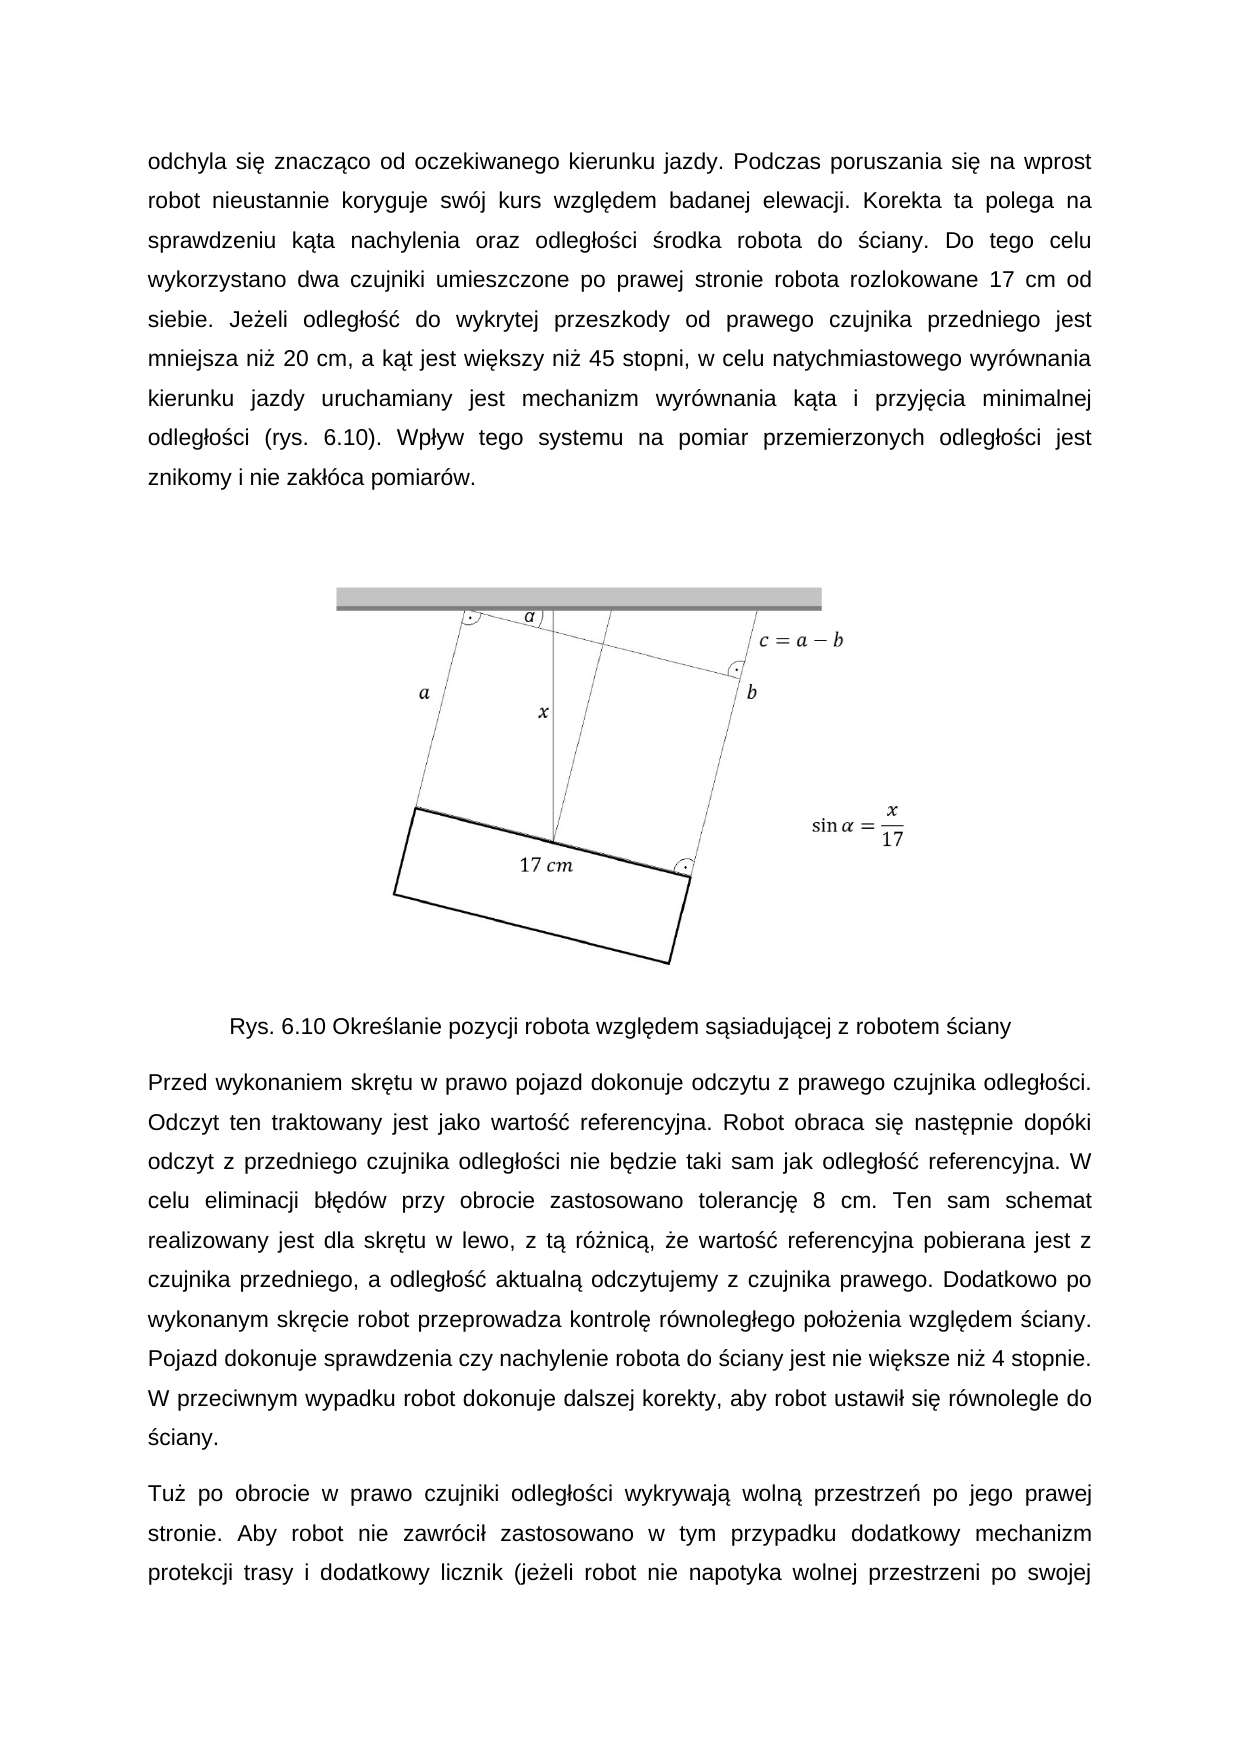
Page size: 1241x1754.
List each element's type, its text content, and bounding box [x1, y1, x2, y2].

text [148, 148, 1093, 490]
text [148, 1480, 1093, 1586]
picture [308, 575, 932, 983]
text Przed wykonaniem skrętu w prawo pojazd dokonuje odczytu z prawego czujnika odległości. Odczyt ten traktowany jest jako wartość referencyjna. Robot obraca się następnie dopóki odczyt z przedniego czujnika odległości nie będzie taki sam jak odległość referencyjna. W celu eliminacji błędów przy obrocie zastosowano tolerancję 8 cm. Ten sam schemat realizowany jest dla skrętu w lewo, z tą różnicą, że wartość referencyjna pobierana jest z czujnika przedniego, a odległość aktualną odczytujemy z czujnika prawego. Dodatkowo po wykonanym skręcie robot przeprowadza kontrolę równoległego położenia względem ściany. Pojazd dokonuje sprawdzenia czy nachylenie robota do ściany jest nie większe niż 4 stopnie. W przeciwnym wypadku robot dokonuje dalszej korekty, aby robot ustawił się równolegle do ściany. [148, 1069, 1093, 1451]
text Rys. 6.10 Określanie pozycji robota względem sąsiadującej z robotem ściany [148, 1013, 1093, 1039]
